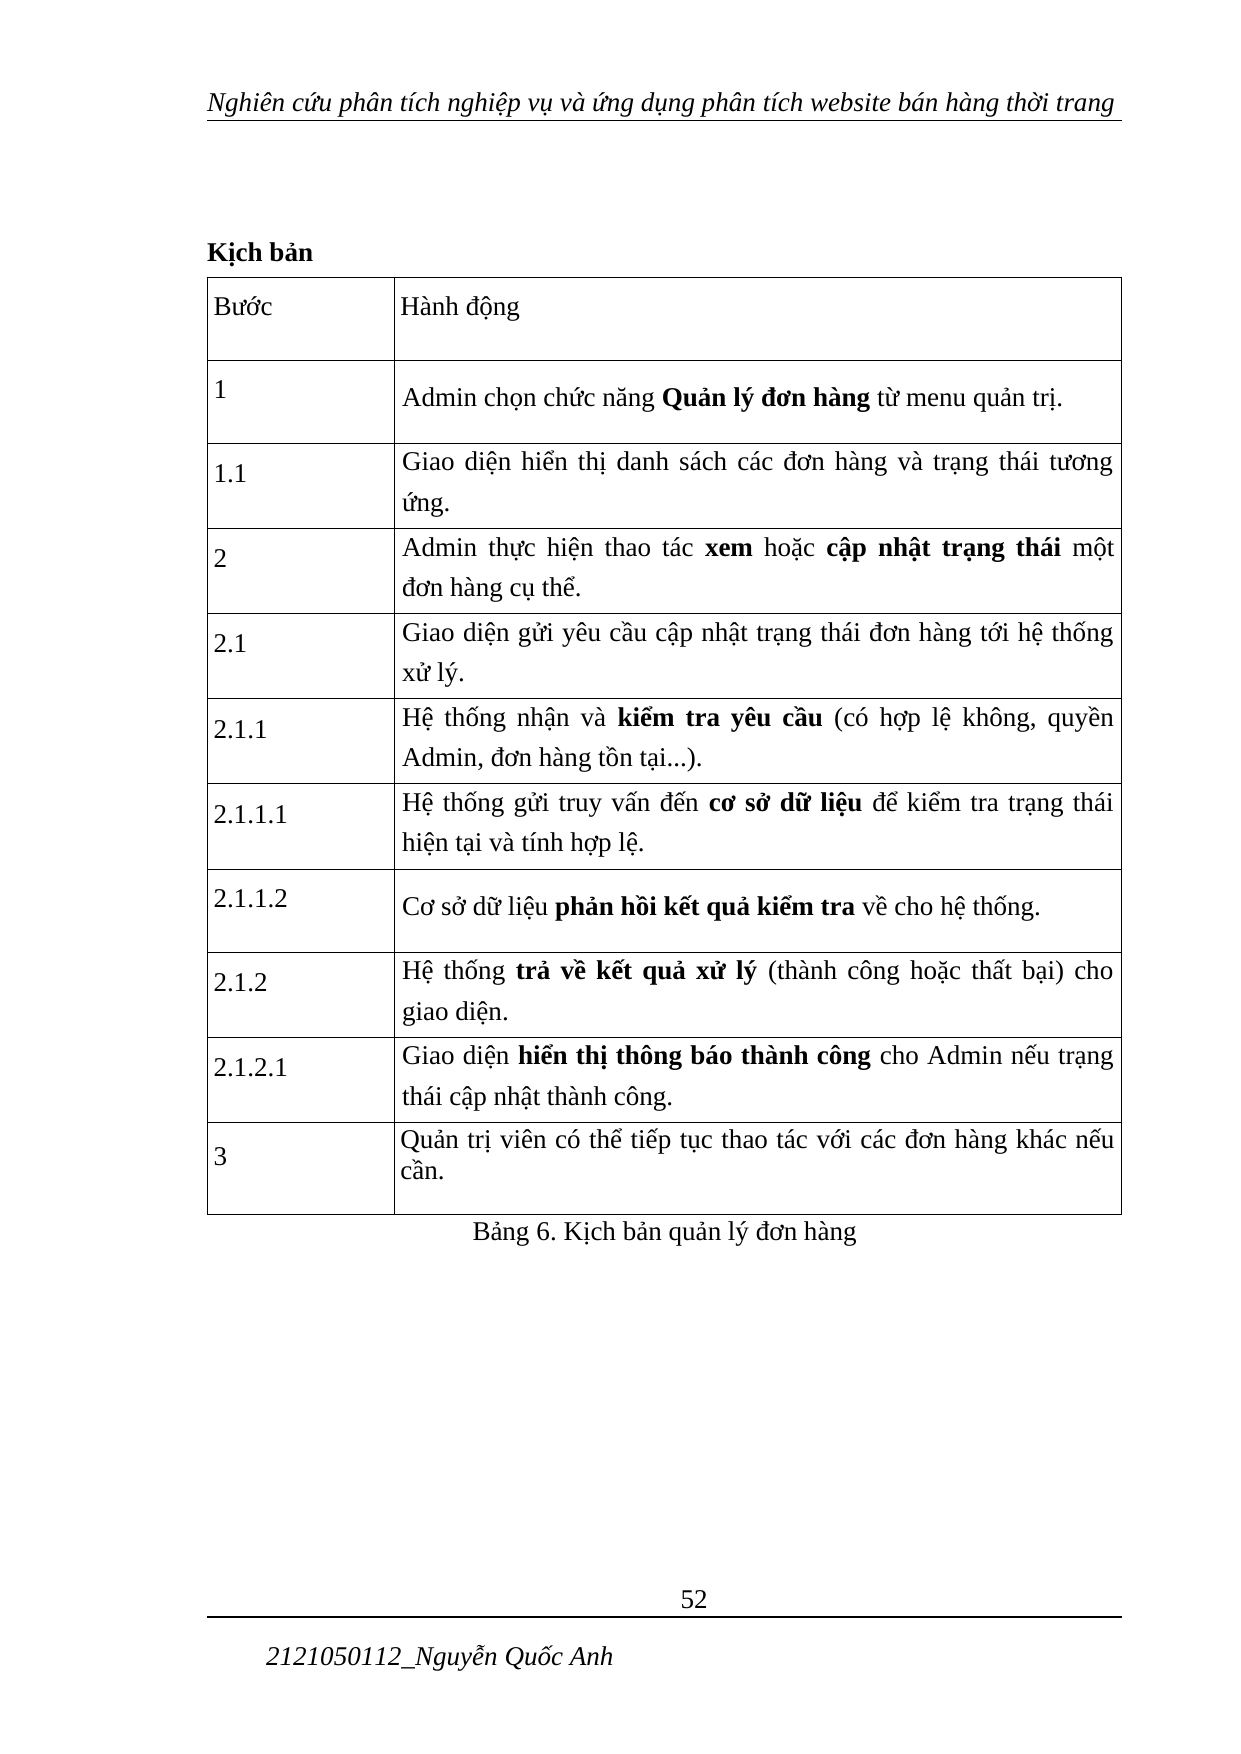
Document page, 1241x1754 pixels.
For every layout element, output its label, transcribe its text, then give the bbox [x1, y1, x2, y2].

table_cell [395, 529, 1121, 613]
table_cell 3 [208, 1123, 394, 1214]
table_cell Quản trị viên có thể tiếp tục thao tác với các đơn hàng khác nếu cần. [395, 1123, 1121, 1214]
table_cell [395, 953, 1121, 1037]
table_cell 2.1.2.1 [208, 1038, 394, 1122]
table_cell 1 [208, 361, 394, 443]
table_cell 2.1.1 [208, 699, 394, 783]
table_cell [395, 699, 1121, 783]
table_cell 1.1 [208, 444, 394, 528]
table_header Hành động [395, 278, 1121, 360]
table_cell [395, 784, 1121, 868]
table_cell 2.1.1.2 [208, 870, 394, 952]
table_cell 2 [208, 529, 394, 613]
table_cell 2.1 [208, 614, 394, 698]
table_cell [395, 1038, 1121, 1122]
table_cell 2.1.2 [208, 953, 394, 1037]
text Kịch bản [207, 236, 1122, 267]
table_cell [395, 614, 1121, 698]
table_cell 2.1.1.1 [208, 784, 394, 868]
table_cell [395, 361, 1121, 443]
table_cell [395, 444, 1121, 528]
table_header Bước [208, 278, 394, 360]
text Bảng 6. Kịch bản quản lý đơn hàng [207, 1215, 1122, 1246]
table_cell [395, 870, 1121, 952]
